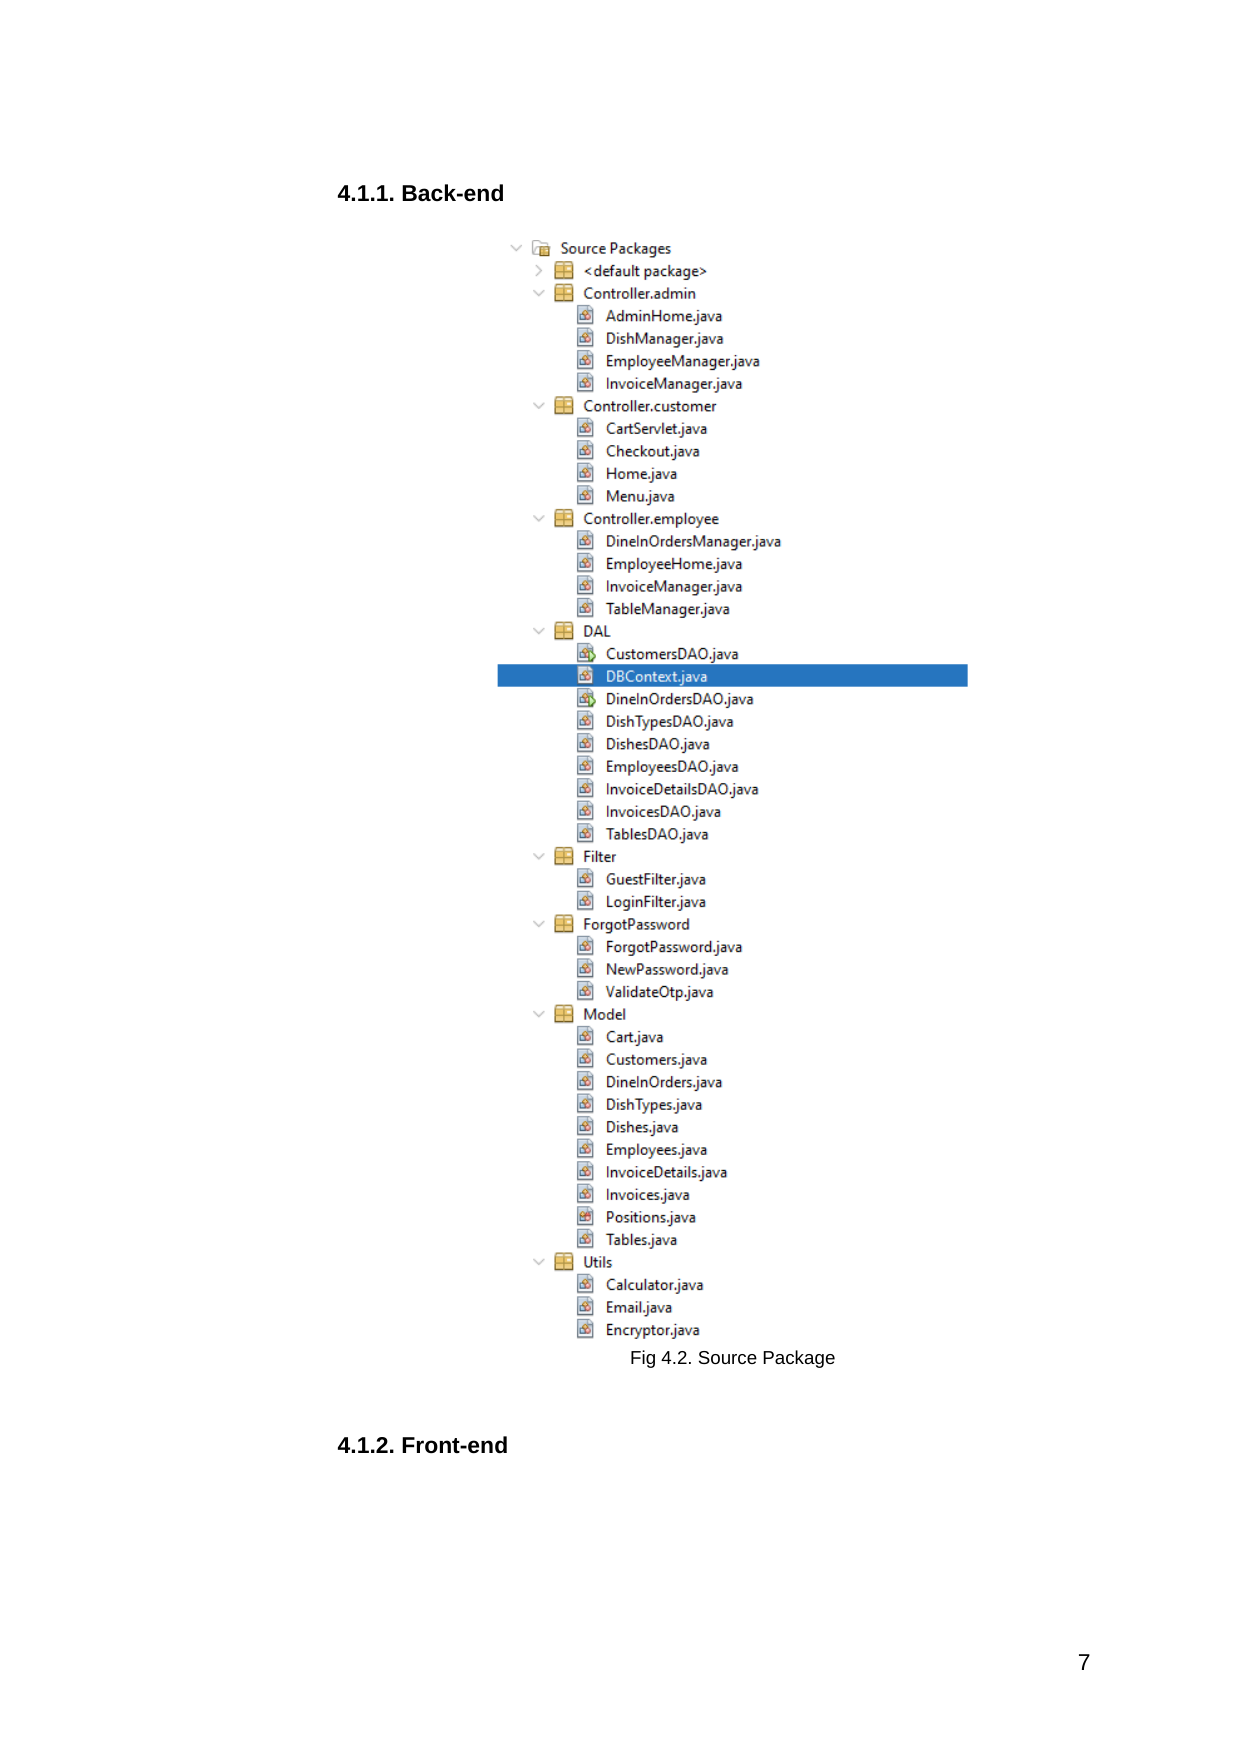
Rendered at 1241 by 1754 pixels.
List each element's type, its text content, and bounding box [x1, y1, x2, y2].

subtitle 4.1.1. Back-end [337, 180, 1090, 207]
picture [497, 240, 968, 1344]
subtitle 4.1.2. Front-end [337, 1432, 1090, 1459]
text Fig 4.2. Source Package [375, 1347, 1090, 1369]
